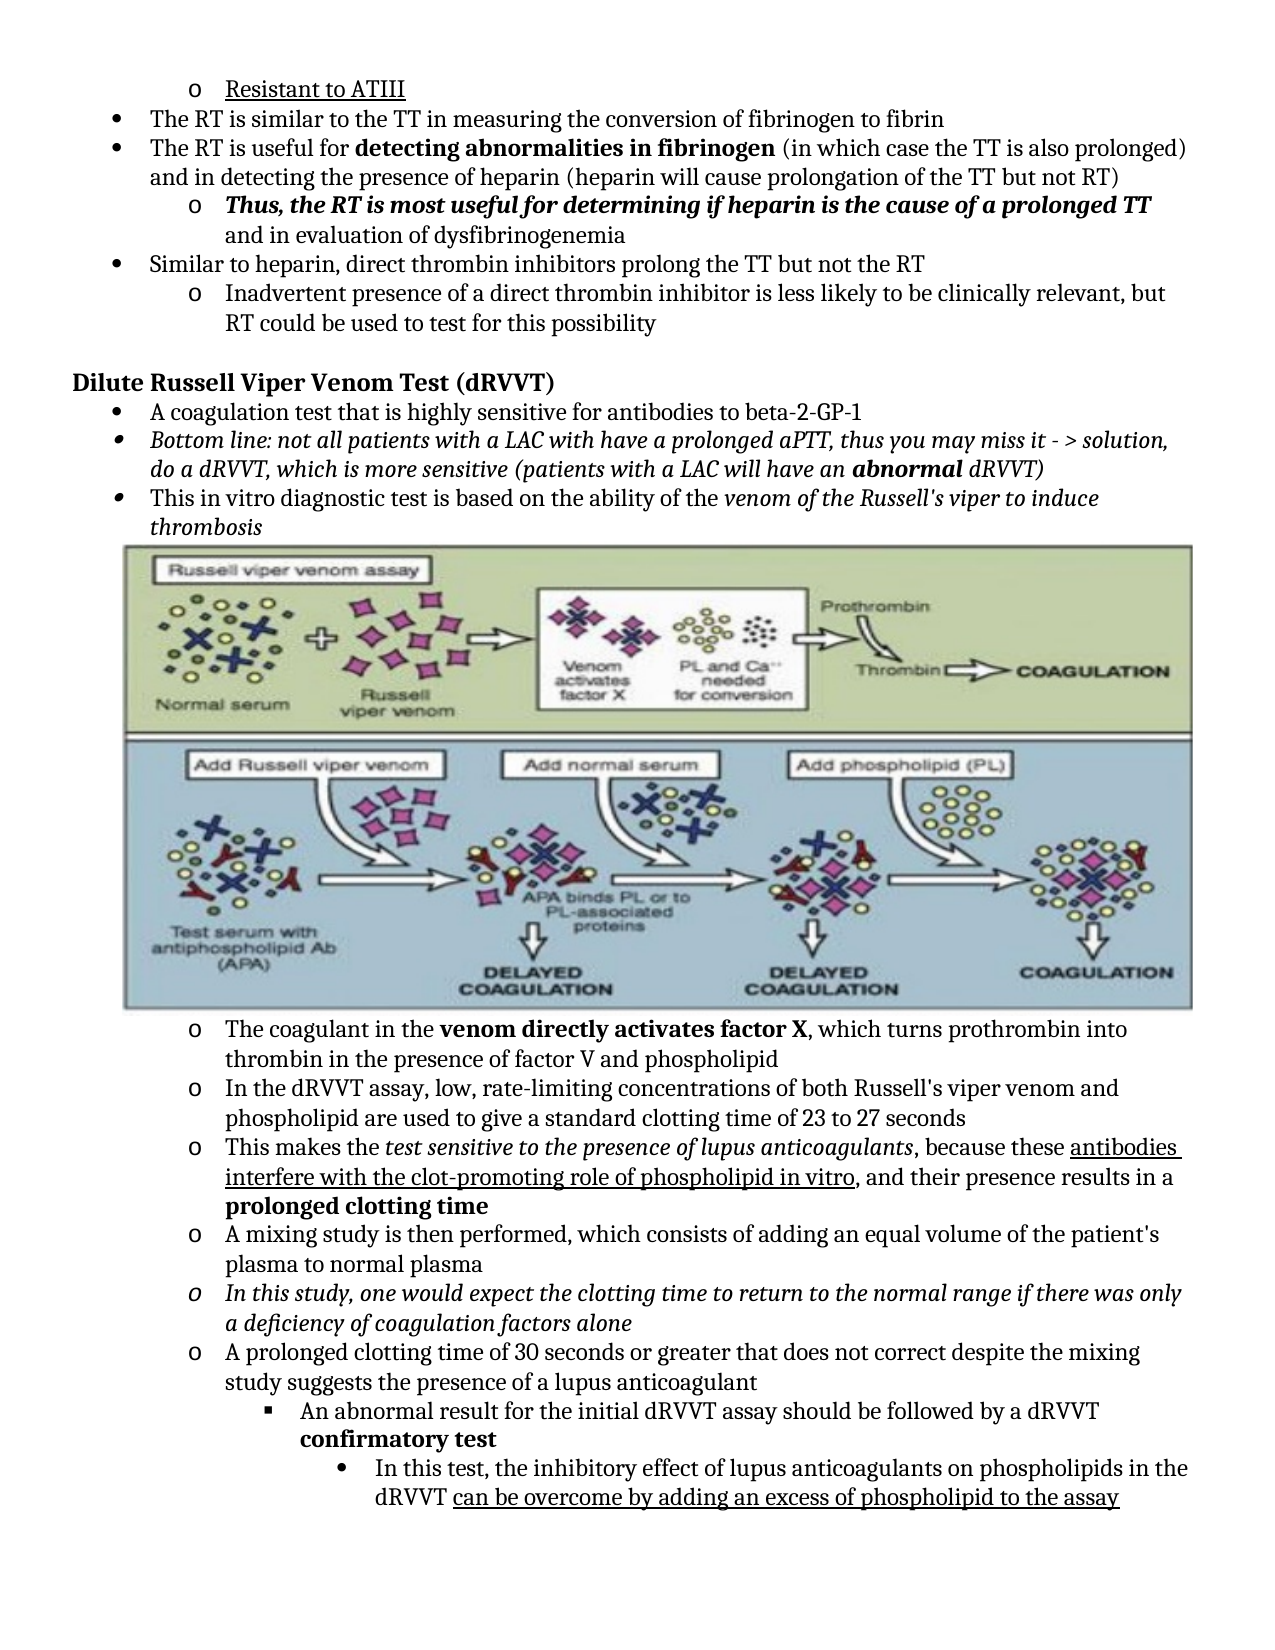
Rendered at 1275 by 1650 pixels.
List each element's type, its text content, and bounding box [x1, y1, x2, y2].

picture [121, 541, 1193, 1016]
list A mixing study is then performed, which consists of adding an equal volume of the patient's plasma to normal plasma [187, 1220, 1200, 1279]
subtitle Dilute Russell Viper Venom Test (dRVVT) [72, 367, 1200, 397]
list This makes the test sensitive to the presence of lupus anticoagulants, because these antibodies interfere with the clot-promoting role of phospholipid in vitro, and their presence results in a prolonged clotting time [187, 1133, 1200, 1220]
list Resistant to ATIII [187, 75, 1200, 105]
list A prolonged clotting time of 30 seconds or greater that does not correct despite the mixing study suggests the presence of a lupus anticoagulant [187, 1338, 1200, 1397]
list The RT is similar to the TT in measuring the conversion of fibrinogen to fibrin [112, 105, 1200, 134]
list In the dRVVT assay, low, rate-limiting concentrations of both Russell's viper venom and phospholipid are used to give a standard clotting time of 23 to 27 seconds [187, 1074, 1200, 1133]
list Bottom line: not all patients with a LAC with have a prolonged aPTT, thus you may miss it - > solution, do a dRVVT, which is more sensitive (patients with a LAC will have an abnormal dRVVT) [112, 426, 1200, 484]
list Similar to heparin, direct thrombin inhibitors prolong the TT but not the RT [112, 250, 1200, 279]
list A coagulation test that is highly sensitive for antibodies to beta-2-GP-1 [112, 397, 1200, 426]
list This in vitro diagnostic test is based on the ability of the venom of the Russell's viper to induce thrombosis [112, 484, 1200, 541]
list In this study, one would expect the clotting time to return to the normal range if there was only a deficiency of coagulation factors alone [187, 1279, 1200, 1338]
list Thus, the RT is most useful for determining if heparin is the cause of a prolonged TT and in evaluation of dysfibrinogenemia [187, 191, 1200, 250]
list An abnormal result for the initial dRVVT assay should be followed by a dRVVT confirmatory test [262, 1397, 1200, 1454]
list The coagulant in the venom directly activates factor X, which turns prothrombin into thrombin in the presence of factor V and phospholipid [187, 1015, 1200, 1074]
list Inadvertent presence of a direct thrombin inhibitor is less likely to be clinically relevant, but RT could be used to test for this possibility [187, 279, 1200, 337]
list In this test, the inhibitory effect of lupus anticoagulants on phospholipids in the dRVVT can be overcome by adding an excess of phospholipid to the assay [337, 1454, 1200, 1512]
list The RT is useful for detecting abnormalities in fibrinogen (in which case the TT is also prolonged) and in detecting the presence of heparin (heparin will cause prolongation of the TT but not RT) [112, 134, 1200, 191]
